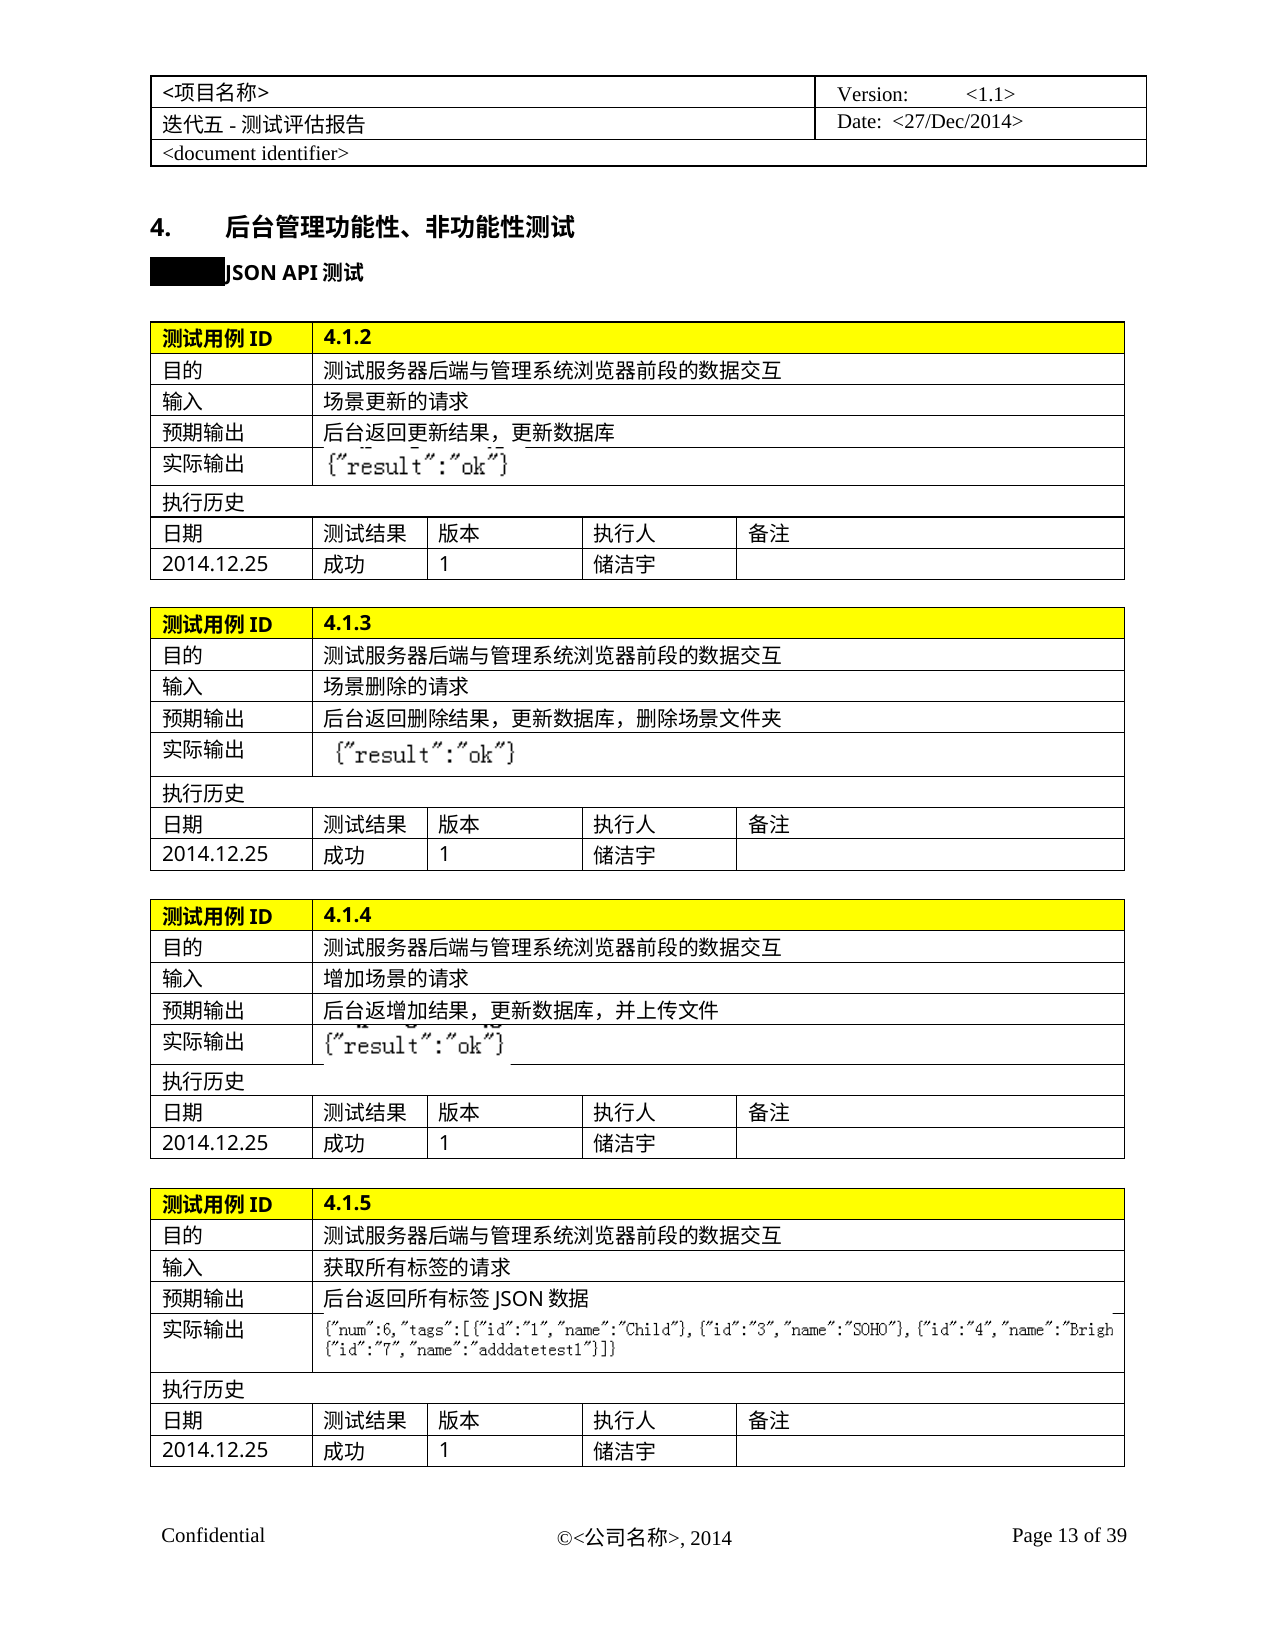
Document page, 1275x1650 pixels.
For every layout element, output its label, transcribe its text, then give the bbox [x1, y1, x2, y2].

table_cell 日期 [151, 1404, 312, 1434]
table_cell 后台返回所有标签JSON数据 [313, 1282, 1124, 1313]
table_cell 版本 [428, 1404, 582, 1434]
table_cell 测试结果 [313, 1096, 427, 1127]
table_cell 执行历史 [151, 777, 1124, 807]
table_cell 备注 [737, 1096, 1124, 1127]
table_cell 输入 [151, 1251, 312, 1281]
table_cell 1 [428, 1128, 582, 1158]
table_cell 后台返回更新结果，更新数据库 [313, 416, 1124, 447]
table_header 4.1.5 [313, 1189, 1124, 1219]
table_cell 储洁宇 [583, 1128, 736, 1158]
table_cell 执行人 [583, 1404, 736, 1434]
picture [323, 733, 533, 776]
table_cell 储洁宇 [583, 839, 736, 869]
table_cell 测试服务器后端与管理系统浏览器前段的数据交互 [313, 1220, 1124, 1250]
table_cell 执行人 [583, 808, 736, 838]
table_cell 备注 [737, 808, 1124, 838]
table_cell 版本 [428, 1096, 582, 1127]
table_cell [526, 448, 1124, 485]
table_cell 1 [428, 549, 582, 579]
table_cell 实际输出 [151, 1025, 312, 1064]
table_cell 储洁宇 [583, 1436, 736, 1466]
table_cell [313, 1025, 323, 1064]
table_cell 实际输出 [151, 1314, 312, 1372]
table_cell 测试结果 [313, 518, 427, 548]
table_cell 执行历史 [151, 1373, 1124, 1403]
picture [323, 447, 526, 485]
table_cell [737, 1436, 1124, 1466]
table_cell 成功 [313, 1128, 427, 1158]
table_cell 储洁宇 [583, 549, 736, 579]
table_cell 版本 [428, 808, 582, 838]
table_header 4.1.4 [313, 900, 1124, 930]
table_cell 增加场景的请求 [313, 963, 1124, 993]
table_cell [737, 1128, 1124, 1158]
table_cell 后台返回删除结果，更新数据库，删除场景文件夹 [313, 702, 1124, 732]
table_cell 成功 [313, 549, 427, 579]
table_cell 版本 [428, 518, 582, 548]
table_cell 输入 [151, 671, 312, 701]
table_cell 备注 [737, 518, 1124, 548]
table_cell 2014.12.25 [151, 839, 312, 869]
table_cell 2014.12.25 [151, 1436, 312, 1466]
picture [323, 1313, 1113, 1372]
table_cell [313, 733, 323, 776]
subtitle JSON API测试 [150, 256, 1125, 287]
table_cell 目的 [151, 931, 312, 962]
table_cell 成功 [313, 839, 427, 869]
table_cell 预期输出 [151, 1282, 312, 1313]
table_cell 测试结果 [313, 808, 427, 838]
table_cell 输入 [151, 963, 312, 993]
table_cell 成功 [313, 1436, 427, 1466]
table_cell 预期输出 [151, 994, 312, 1024]
table_header 测试用例ID [151, 900, 312, 930]
table_cell 2014.12.25 [151, 549, 312, 579]
table_cell [313, 448, 323, 485]
table_header 4.1.3 [313, 608, 1124, 638]
table_header 测试用例ID [151, 608, 312, 638]
table_cell 测试服务器后端与管理系统浏览器前段的数据交互 [313, 931, 1124, 962]
table_cell 执行人 [583, 518, 736, 548]
table_cell 1 [428, 1436, 582, 1466]
table_cell 日期 [151, 808, 312, 838]
table_cell 实际输出 [151, 733, 312, 776]
table_cell [511, 1025, 1124, 1064]
table_cell 目的 [151, 639, 312, 669]
table_cell 测试服务器后端与管理系统浏览器前段的数据交互 [313, 354, 1124, 384]
subtitle 后台管理功能性、非功能性测试 [150, 208, 1125, 244]
table_cell 日期 [151, 518, 312, 548]
table_cell 1 [428, 839, 582, 869]
table_cell [533, 733, 1124, 776]
table_cell 预期输出 [151, 416, 312, 447]
table_cell 场景删除的请求 [313, 671, 1124, 701]
table_cell 执行历史 [151, 1065, 1124, 1095]
table_header 测试用例ID [151, 1189, 312, 1219]
table_cell 日期 [151, 1096, 312, 1127]
table_cell 实际输出 [151, 448, 312, 485]
table_cell 测试结果 [313, 1404, 427, 1434]
table_cell 后台返增加结果，更新数据库，并上传文件 [313, 994, 1124, 1024]
table_cell [737, 549, 1124, 579]
table_cell 目的 [151, 354, 312, 384]
picture [323, 1025, 511, 1065]
table_cell 输入 [151, 385, 312, 415]
table_cell [1113, 1314, 1124, 1372]
table_cell 执行历史 [151, 486, 1124, 516]
table_cell 预期输出 [151, 702, 312, 732]
table_cell 执行人 [583, 1096, 736, 1127]
table_cell 2014.12.25 [151, 1128, 312, 1158]
table_cell 目的 [151, 1220, 312, 1250]
table_cell [737, 839, 1124, 869]
table_cell 测试服务器后端与管理系统浏览器前段的数据交互 [313, 639, 1124, 669]
table_cell 获取所有标签的请求 [313, 1251, 1124, 1281]
table_header 测试用例ID [151, 323, 312, 353]
table_cell 场景更新的请求 [313, 385, 1124, 415]
table_header 4.1.2 [313, 323, 1124, 353]
table_cell [313, 1314, 323, 1372]
table_cell 备注 [737, 1404, 1124, 1434]
